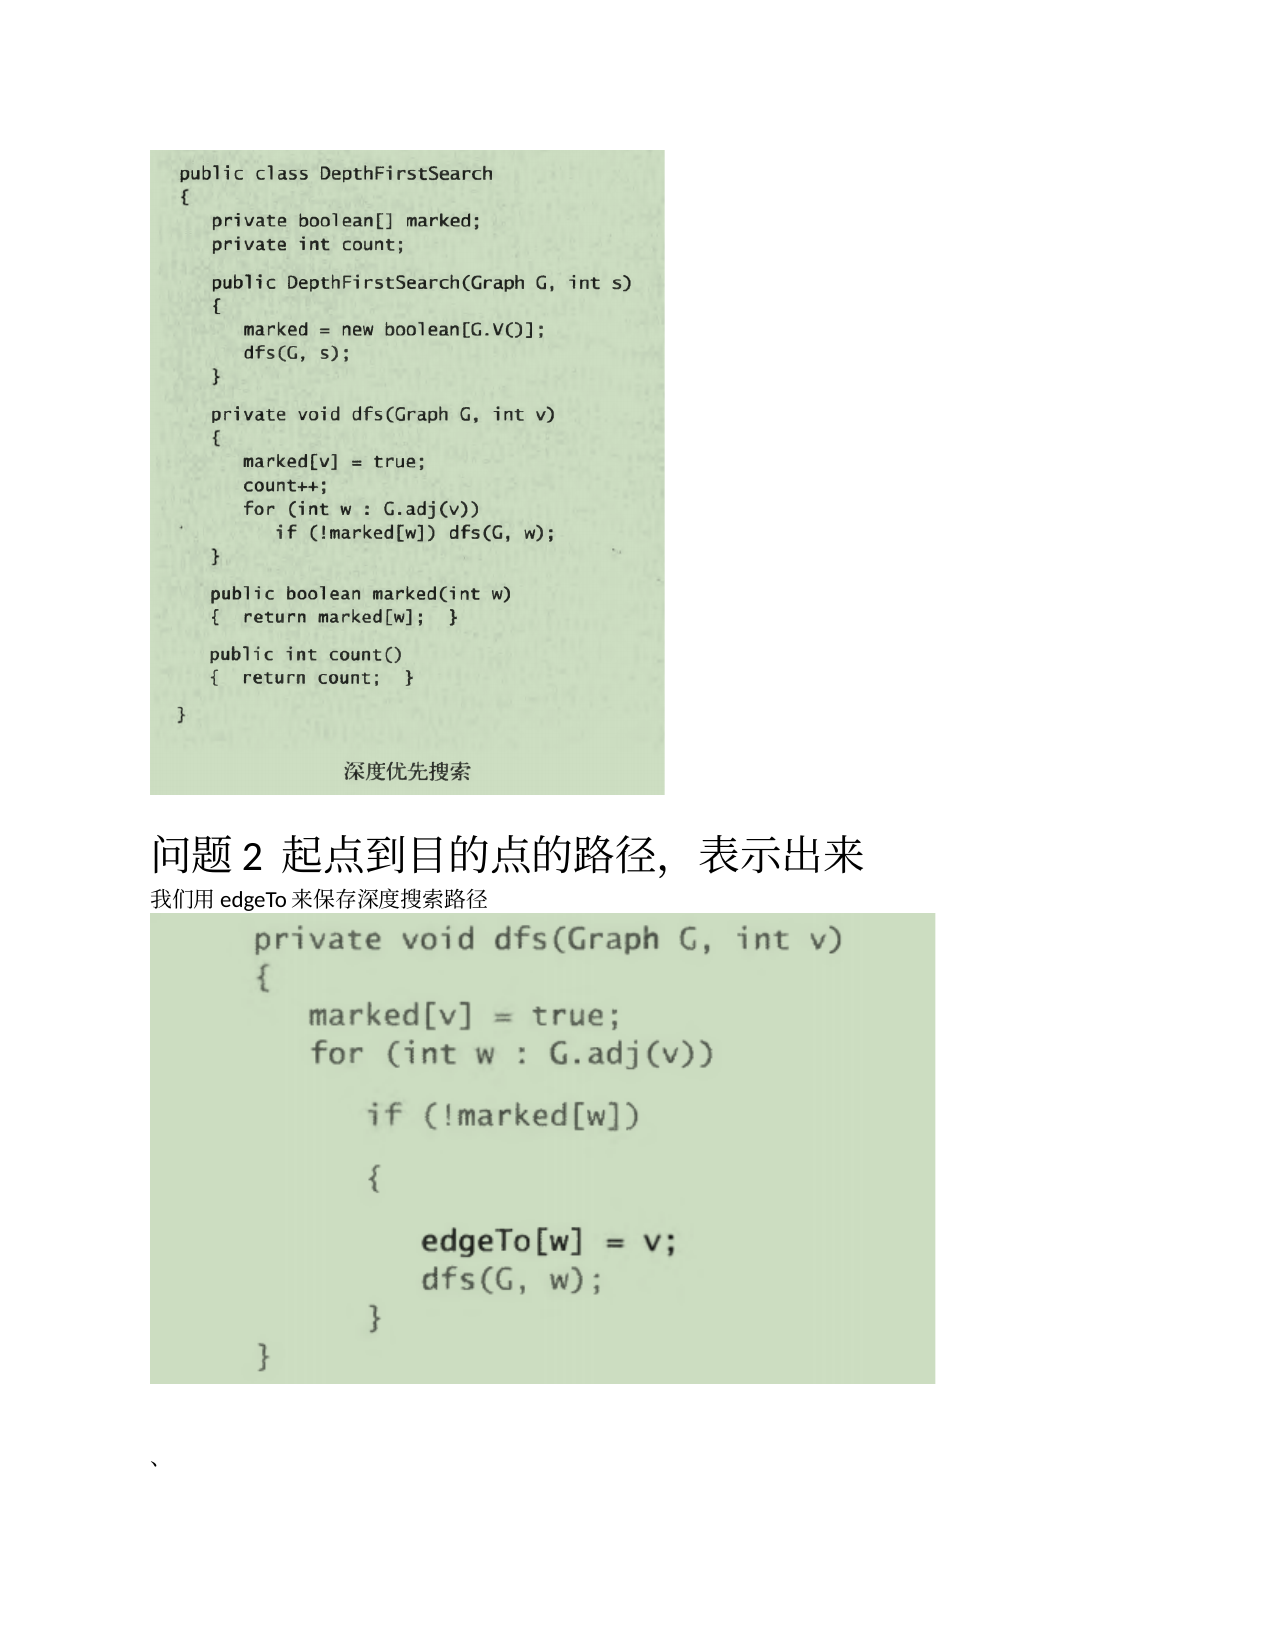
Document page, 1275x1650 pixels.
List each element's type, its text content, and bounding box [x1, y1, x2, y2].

text 问题2 起点到目的点的路径，表示出来 [150, 822, 1125, 882]
text 、 [150, 1440, 1125, 1471]
text 我们用edgeTo来保存深度搜索路径 [150, 882, 1125, 914]
picture [150, 150, 665, 795]
picture [150, 913, 936, 1384]
